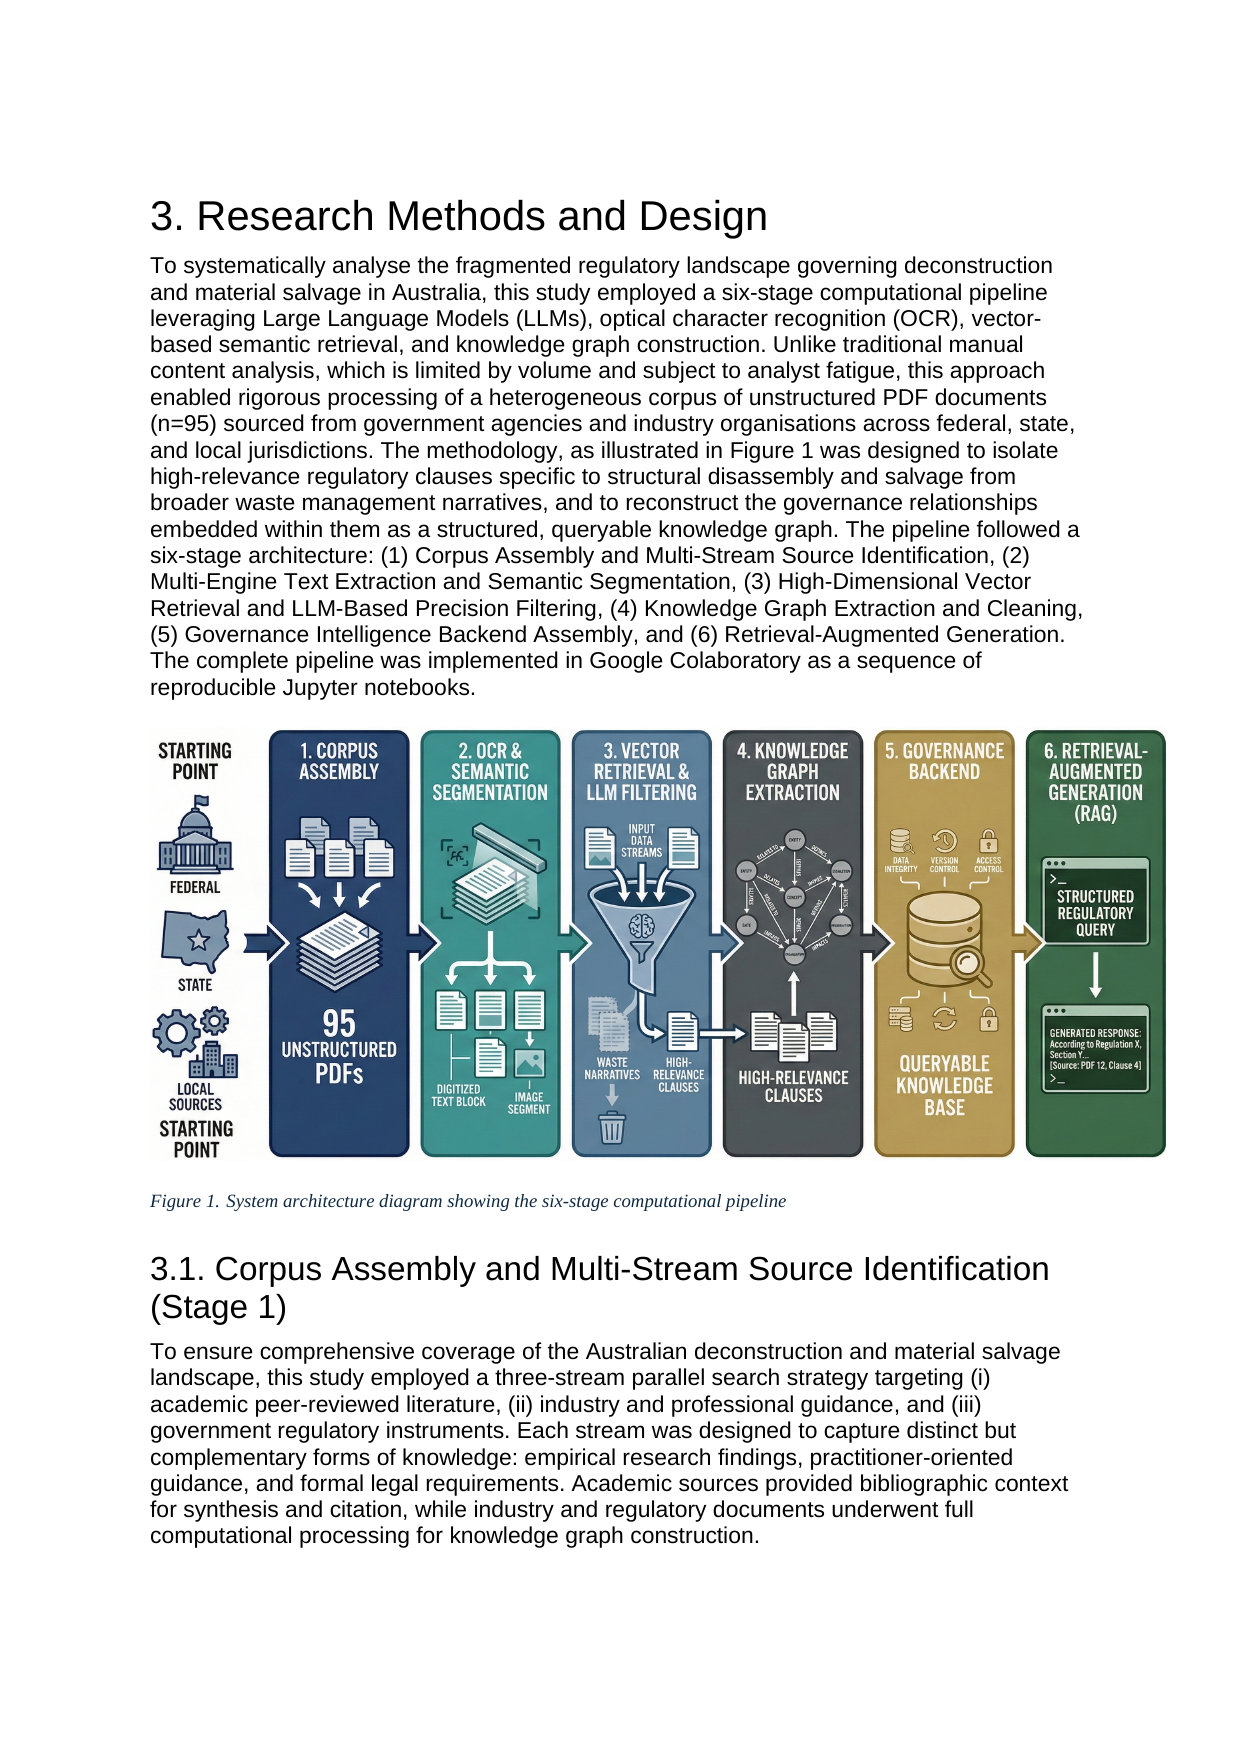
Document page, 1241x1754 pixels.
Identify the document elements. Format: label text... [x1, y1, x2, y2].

subtitle 3.1. Corpus Assembly and Multi-Stream Source Identification (Stage 1) [150, 1249, 1090, 1326]
text To ensure comprehensive coverage of the Australian deconstruction and material salvage landscape, this study employed a three-stream parallel search strategy targeting (i) academic peer-reviewed literature, (ii) industry and professional guidance, and (iii) government regulatory instruments. Each stream was designed to capture distinct but complementary forms of knowledge: empirical research findings, practitioner-oriented guidance, and formal legal requirements. Academic sources provided bibliographic context for synthesis and citation, while industry and regulatory documents underwent full computational processing for knowledge graph construction. [150, 1338, 1090, 1549]
picture [150, 726, 1167, 1161]
text To systematically analyse the fragmented regulatory landscape governing deconstruction and material salvage in Australia, this study employed a six-stage computational pipeline leveraging Large Language Models (LLMs), optical character recognition (OCR), vector-based semantic retrieval, and knowledge graph construction. Unlike traditional manual content analysis, which is limited by volume and subject to analyst fatigue, this approach enabled rigorous processing of a heterogeneous corpus of unstructured PDF documents (n=95) sourced from government agencies and industry organisations across federal, state, and local jurisdictions. The methodology, as illustrated in Figure 1 was designed to isolate high-relevance regulatory clauses specific to structural disassembly and salvage from broader waste management narratives, and to reconstruct the governance relationships embedded within them as a structured, queryable knowledge graph. The pipeline followed a six-stage architecture: (1) Corpus Assembly and Multi-Stream Source Identification, (2) Multi-Engine Text Extraction and Semantic Segmentation, (3) High-Dimensional Vector Retrieval and LLM-Based Precision Filtering, (4) Knowledge Graph Extraction and Cleaning, (5) Governance Intelligence Backend Assembly, and (6) Retrieval-Augmented Generation. The complete pipeline was implemented in Google Colaboratory as a sequence of reproducible Jupyter notebooks. [150, 252, 1090, 700]
subtitle 3. Research Methods and Design [150, 192, 1090, 239]
